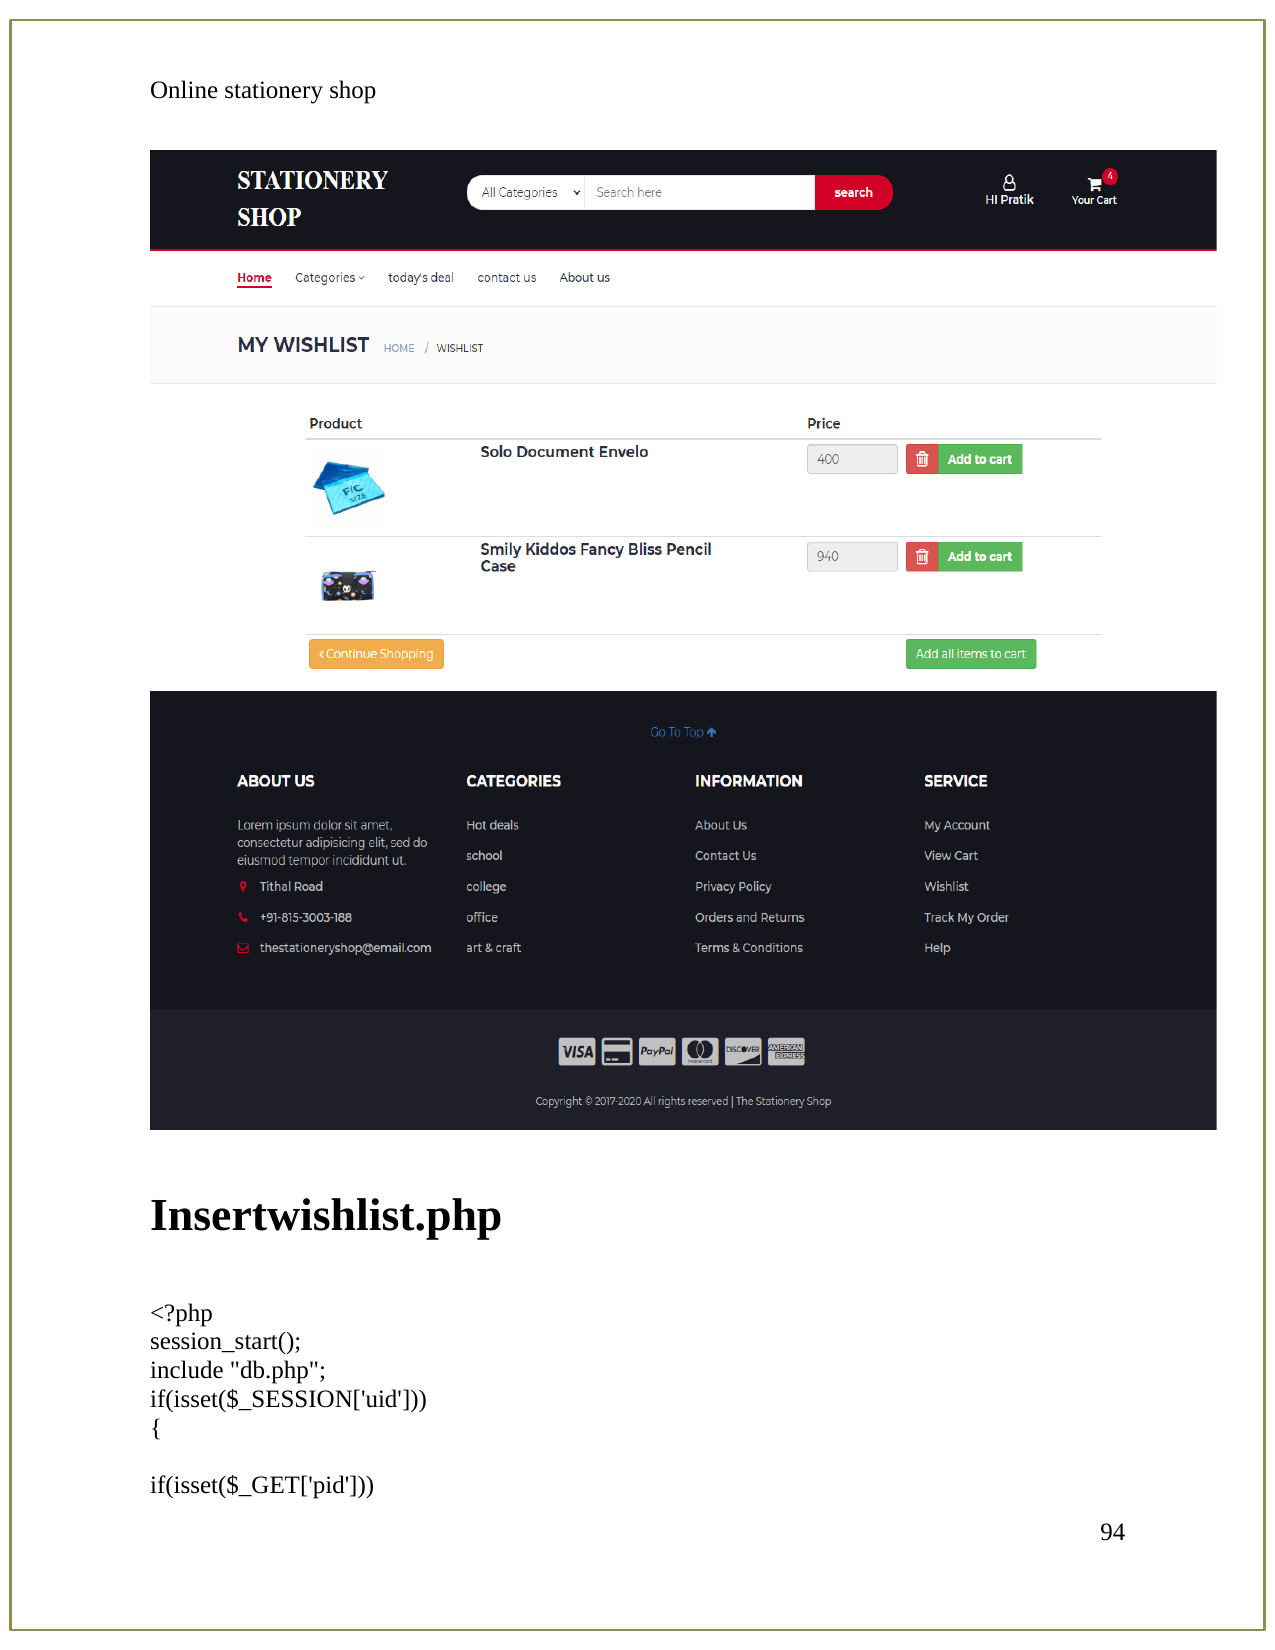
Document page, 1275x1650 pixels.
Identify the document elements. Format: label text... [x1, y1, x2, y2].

text <?php [150, 1298, 1125, 1326]
text if(isset($_GET['pid'])) [150, 1470, 1125, 1499]
text include "db.php"; [150, 1355, 1125, 1384]
text if(isset($_SESSION['uid'])) [150, 1384, 1125, 1413]
text Insertwishlist.php [150, 1187, 1125, 1240]
text { [150, 1413, 1125, 1441]
text session_start(); [150, 1326, 1125, 1355]
picture [150, 150, 1217, 1130]
